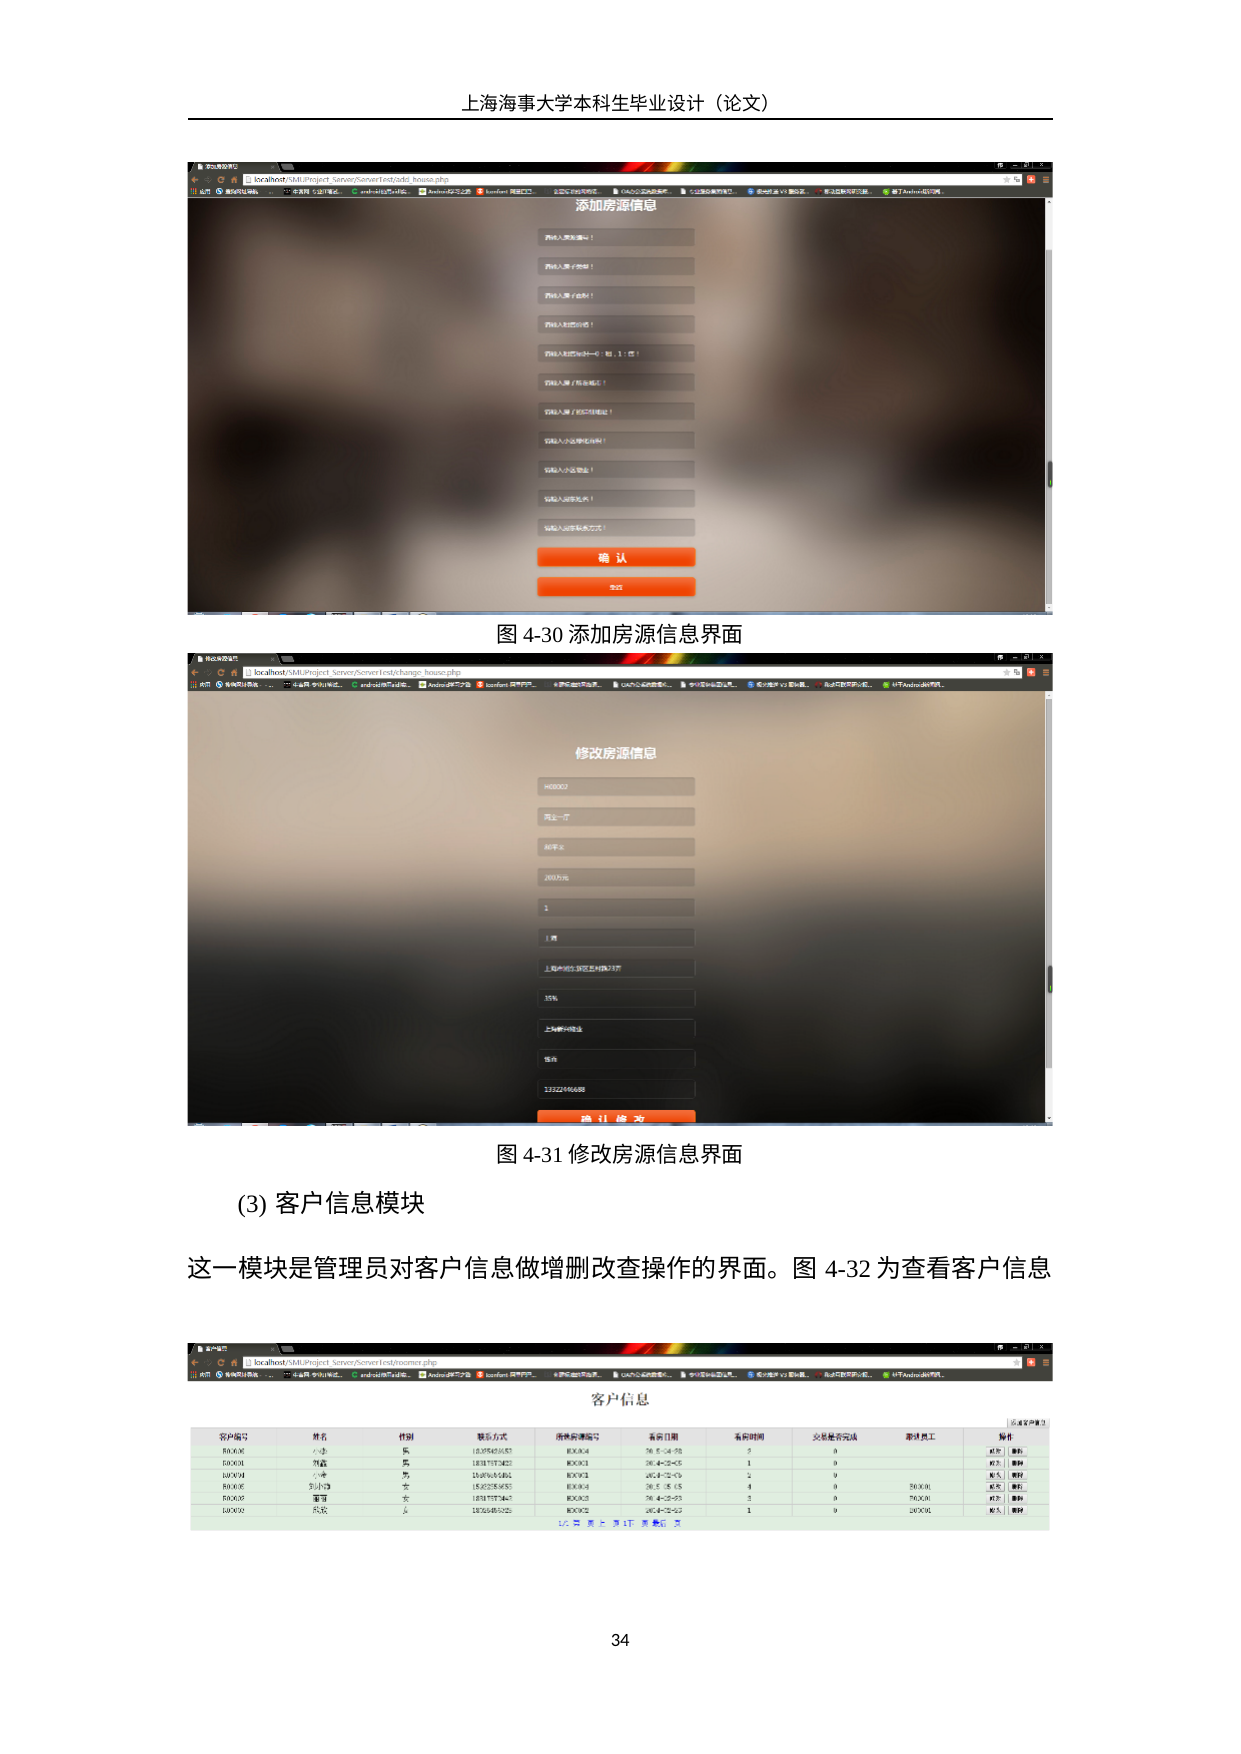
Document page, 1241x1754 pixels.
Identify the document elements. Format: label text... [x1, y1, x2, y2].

list 客户信息模块 [237, 1169, 1053, 1234]
picture [187, 1343, 1053, 1534]
text 图4-30 添加房源信息界面 [187, 615, 1053, 649]
text 这一模块是管理员对客户信息做增删改查操作的界面。图4-32为查看客户信息界面；图4-33为添加客户信息界面；图4-34为修改客户信息界面。 [187, 1234, 1053, 1299]
picture [187, 653, 1053, 1126]
text 图4-31 修改房源信息界面 [187, 1126, 1053, 1169]
picture [187, 162, 1053, 615]
